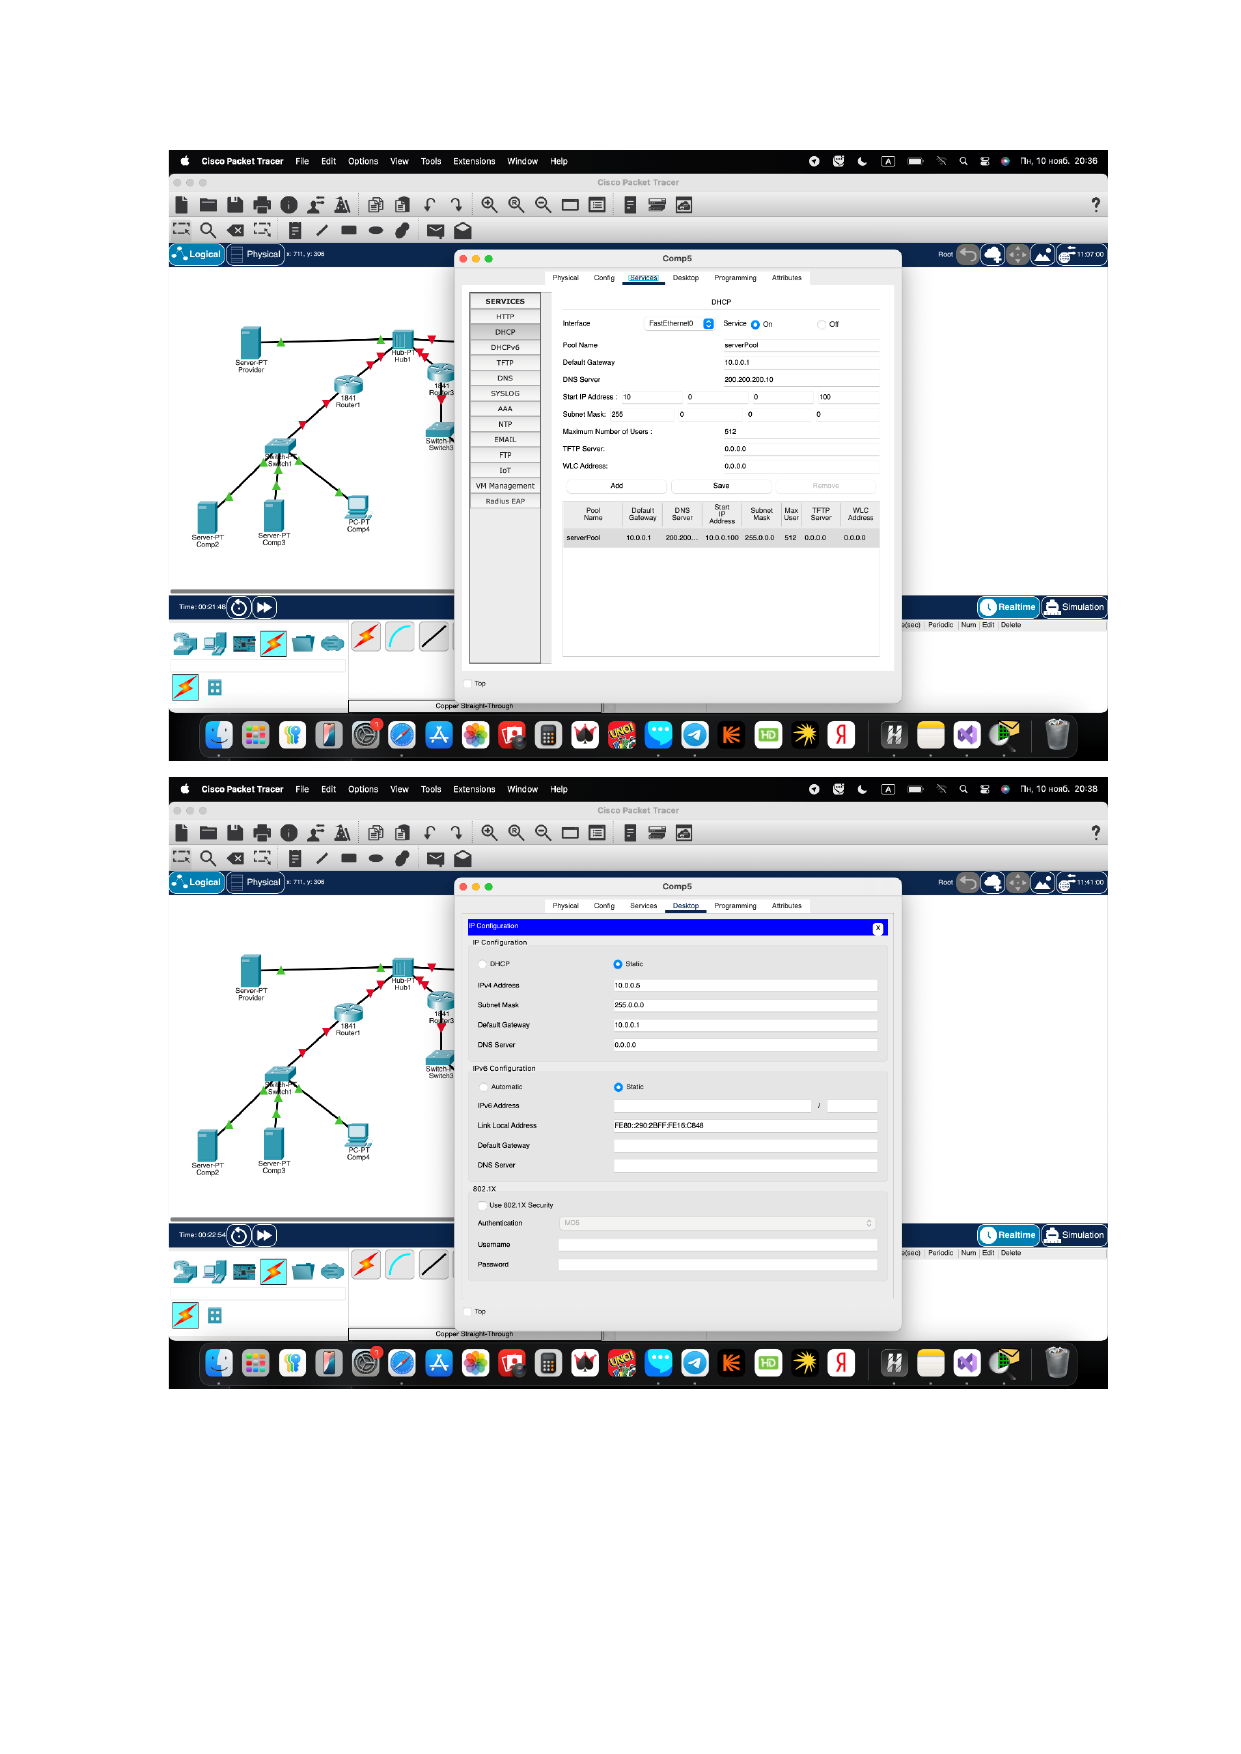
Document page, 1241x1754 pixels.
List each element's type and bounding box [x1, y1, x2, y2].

picture [168, 777, 1108, 1389]
picture [168, 150, 1108, 761]
